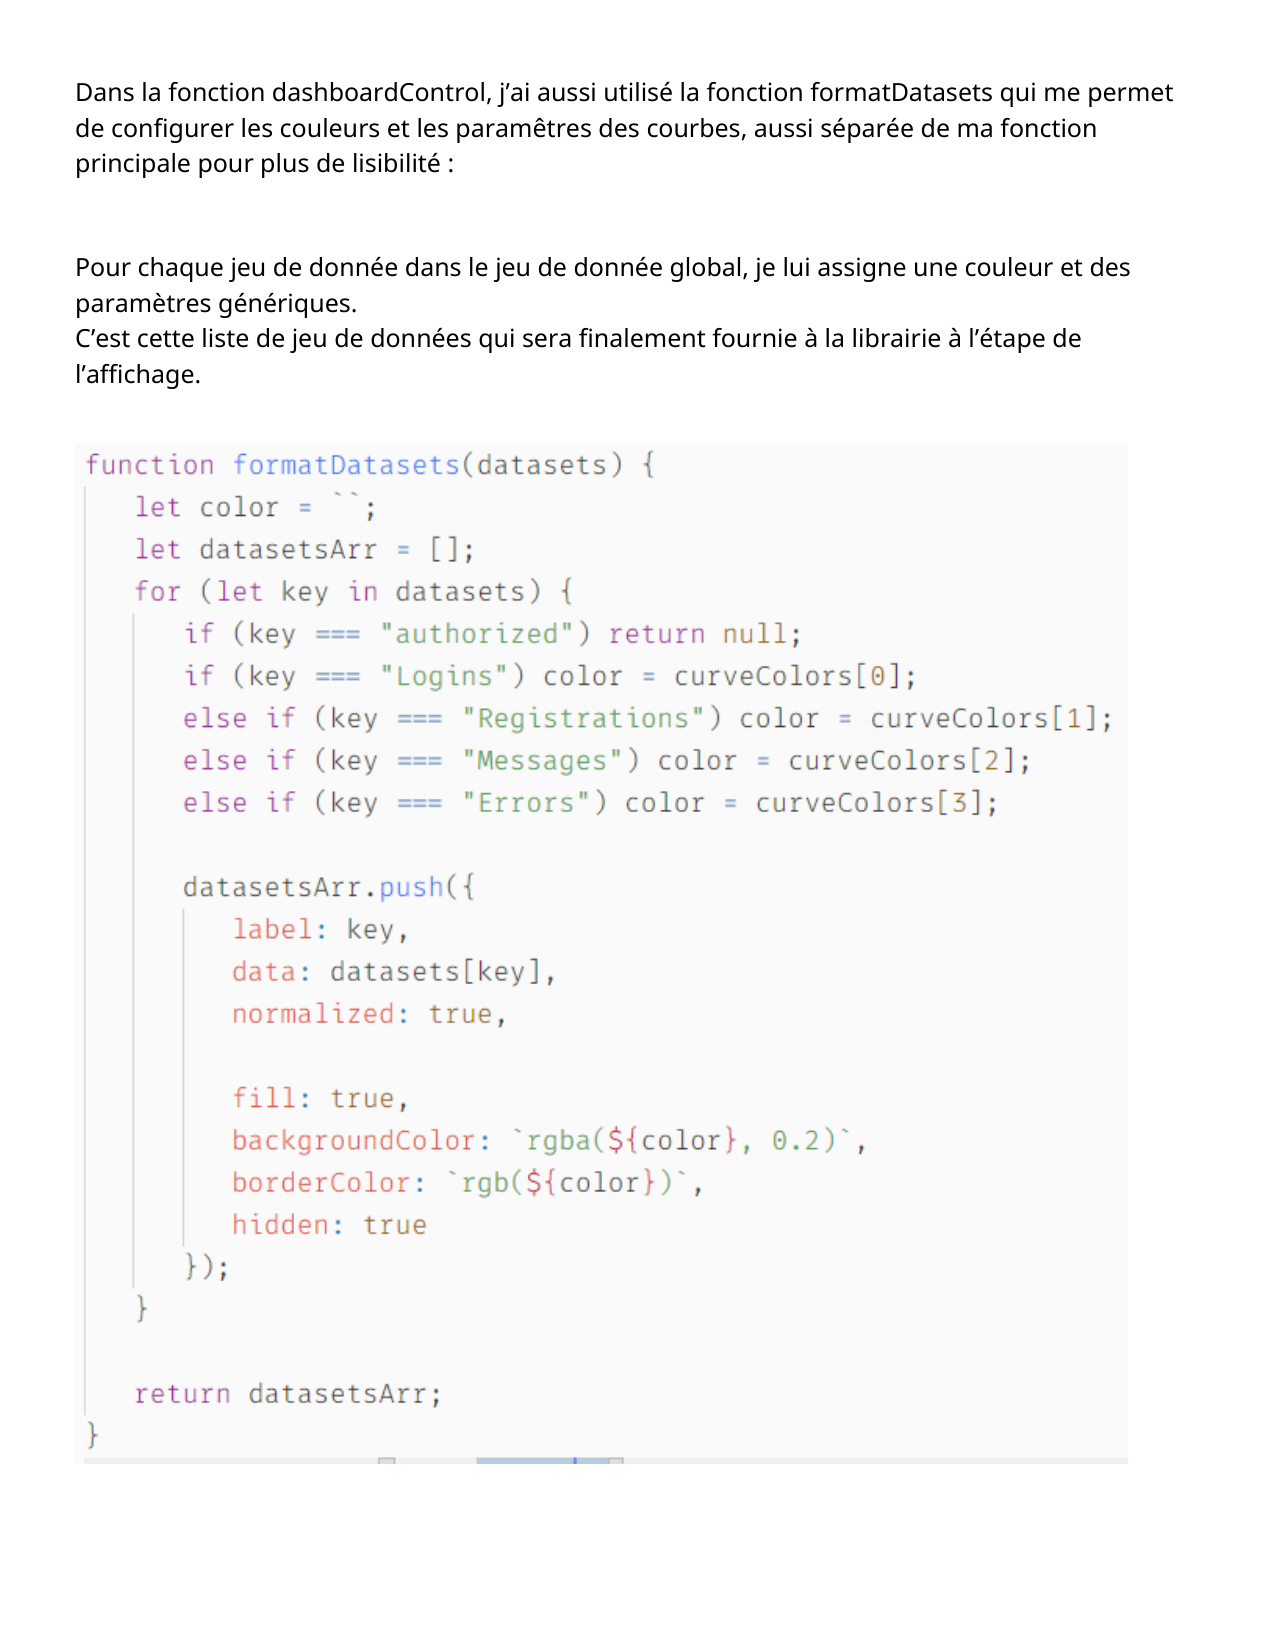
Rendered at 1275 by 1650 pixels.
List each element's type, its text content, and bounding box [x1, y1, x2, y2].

text Pour chaque jeu de donnée dans le jeu de donnée global, je lui assigne une couleur et des paramètres génériques. [75, 250, 1200, 319]
text C’est cette liste de jeu de données qui sera finalement fournie à la librairie à l’étape de l’affichage. [75, 321, 1200, 390]
picture [75, 443, 1129, 1464]
text Dans la fonction dashboardControl, j’ai aussi utilisé la fonction formatDatasets qui me permet de configurer les couleurs et les paramêtres des courbes, aussi séparée de ma fonction principale pour plus de lisibilité : [75, 75, 1200, 180]
